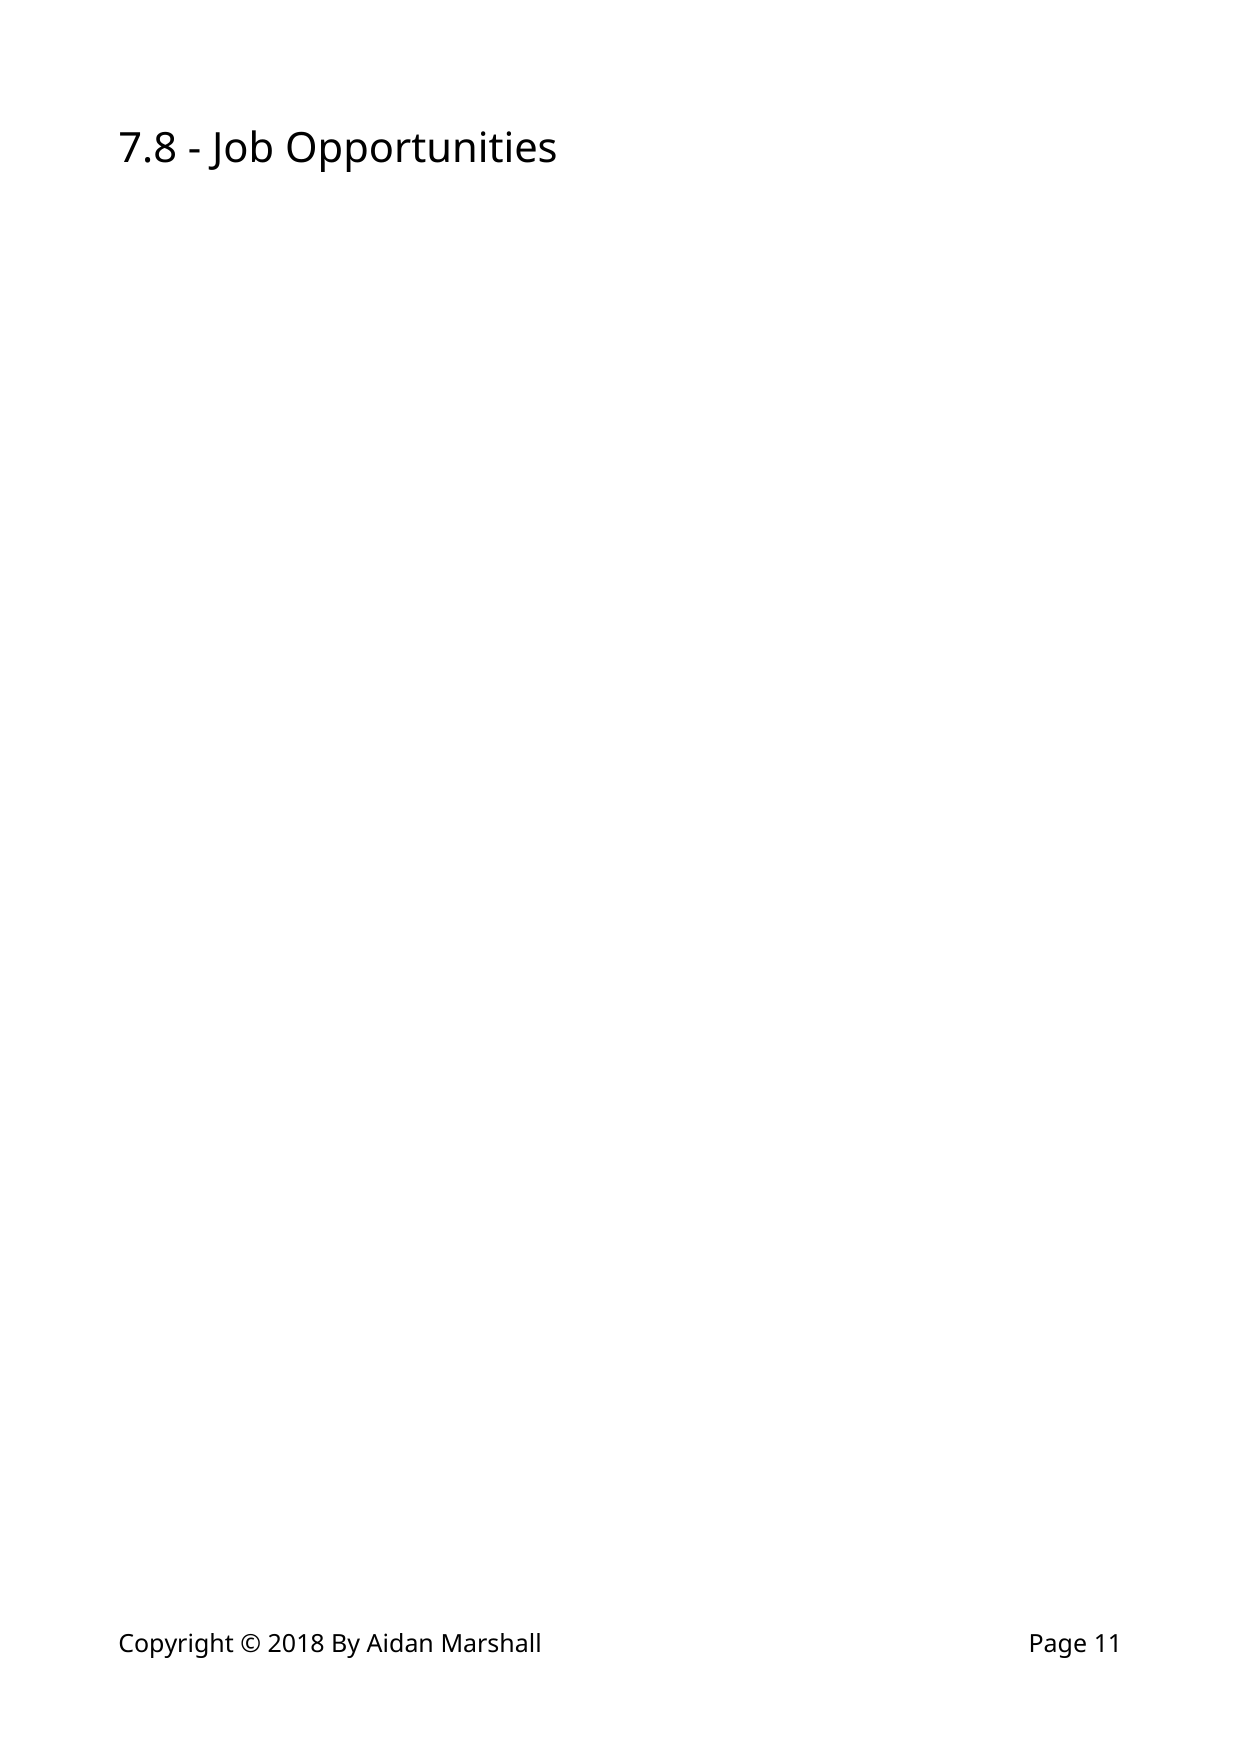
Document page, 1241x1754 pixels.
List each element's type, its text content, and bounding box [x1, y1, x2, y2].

subtitle 7.8 - Job Opportunities [118, 118, 1122, 175]
